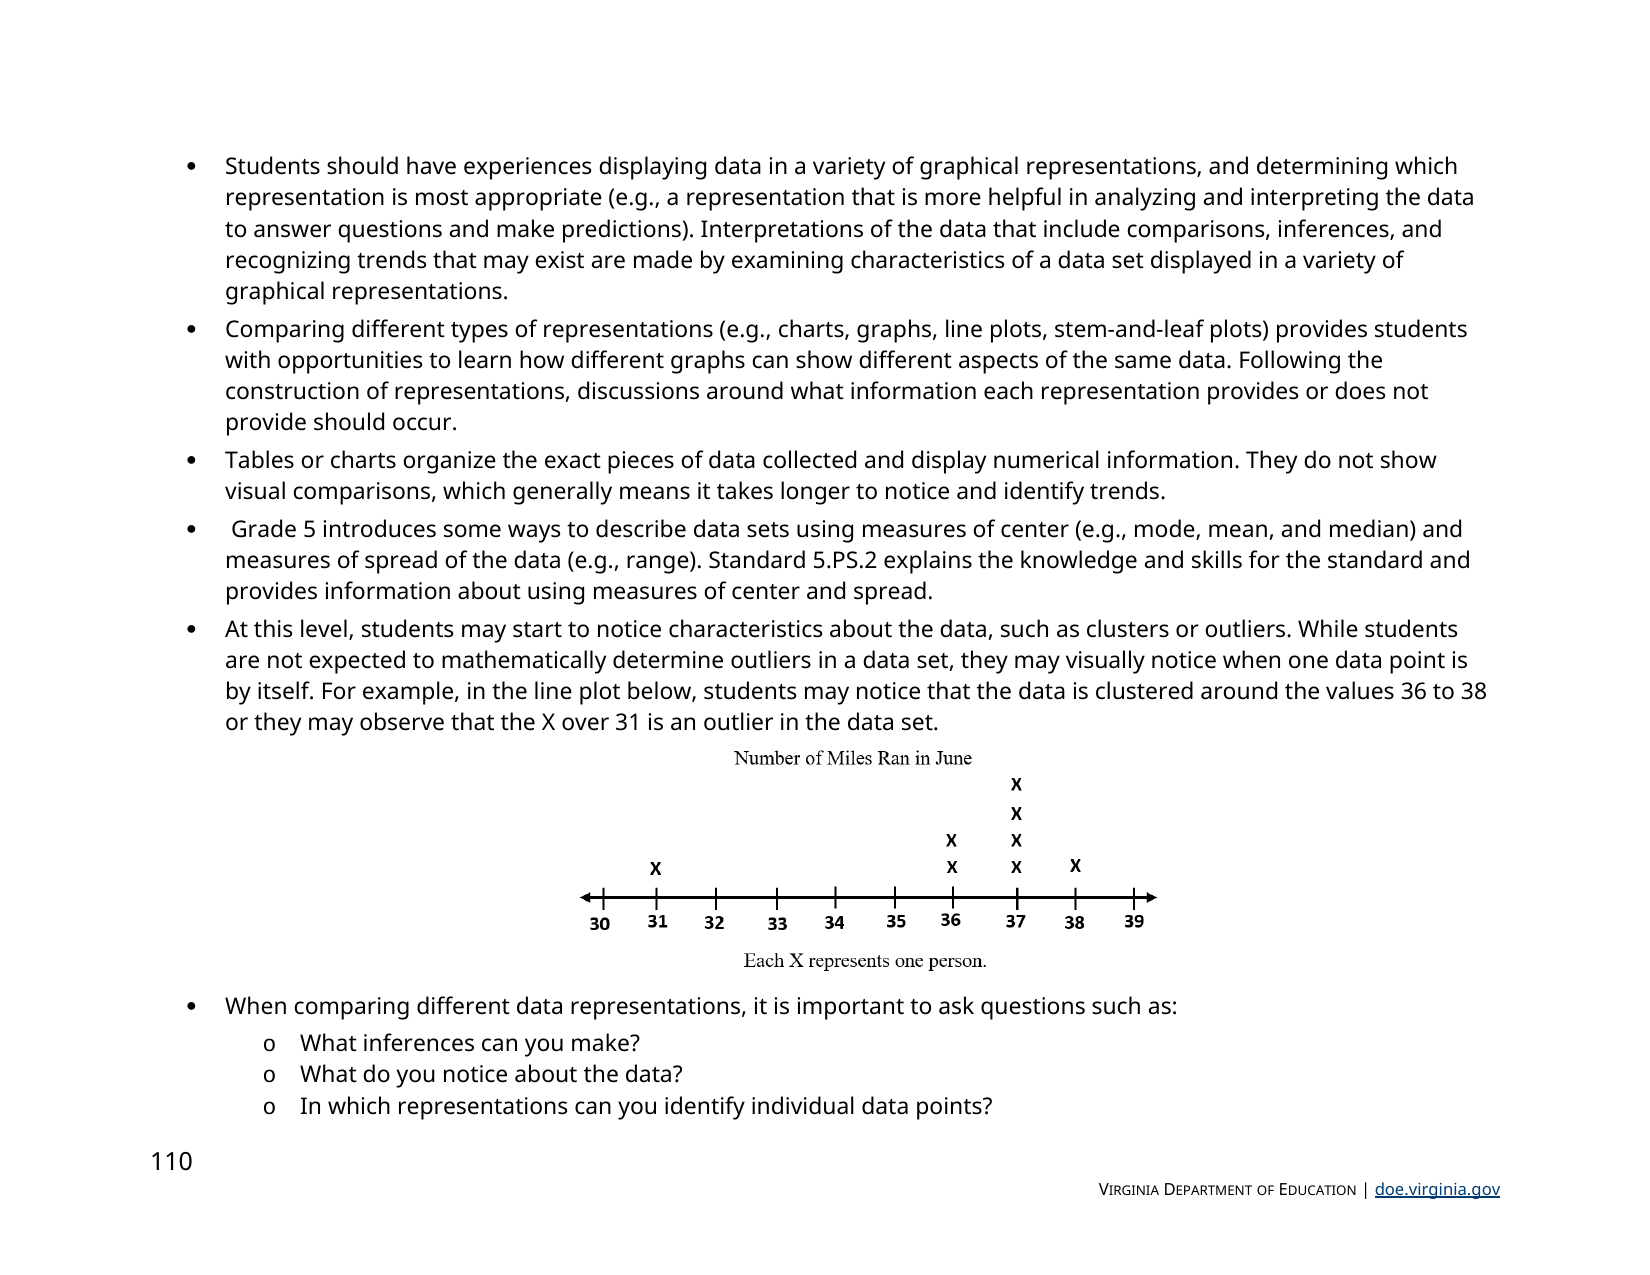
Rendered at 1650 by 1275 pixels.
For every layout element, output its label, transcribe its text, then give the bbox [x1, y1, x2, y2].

list What do you notice about the data? [262, 1058, 1500, 1090]
list Students should have experiences displaying data in a variety of graphical representations, and determining which representation is most appropriate (e.g., a representation that is more helpful in analyzing and interpreting the data to answer questions and make predictions). Interpretations of the data that include comparisons, inferences, and recognizing trends that may exist are made by examining characteristics of a data set displayed in a variety of graphical representations. [187, 150, 1500, 306]
list In which representations can you identify individual data points? [262, 1090, 1500, 1121]
list Grade 5 introduces some ways to describe data sets using measures of center (e.g., mode, mean, and median) and measures of spread of the data (e.g., range). Standard 5.PS.2 explains the knowledge and skills for the standard and provides information about using measures of center and spread. [187, 512, 1500, 606]
picture [558, 743, 1167, 984]
list Tables or charts organize the exact pieces of data collected and display numerical information. They do not show visual comparisons, which generally means it takes longer to notice and identify trends. [187, 444, 1500, 506]
list Comparing different types of representations (e.g., charts, graphs, line plots, stem-and-leaf plots) provides students with opportunities to learn how different graphs can show different aspects of the same data. Following the construction of representations, discussions around what information each representation provides or does not provide should occur. [187, 312, 1500, 437]
list When comparing different data representations, it is important to ask questions such as: [187, 989, 1500, 1021]
list What inferences can you make? [262, 1027, 1500, 1058]
list At this level, students may start to notice characteristics about the data, such as clusters or outliers. While students are not expected to mathematically determine outliers in a data set, they may visually notice when one data point is by itself. For example, in the line plot below, students may notice that the data is clustered around the values 36 to 38 or they may observe that the X over 31 is an outlier in the data set. [187, 612, 1500, 737]
